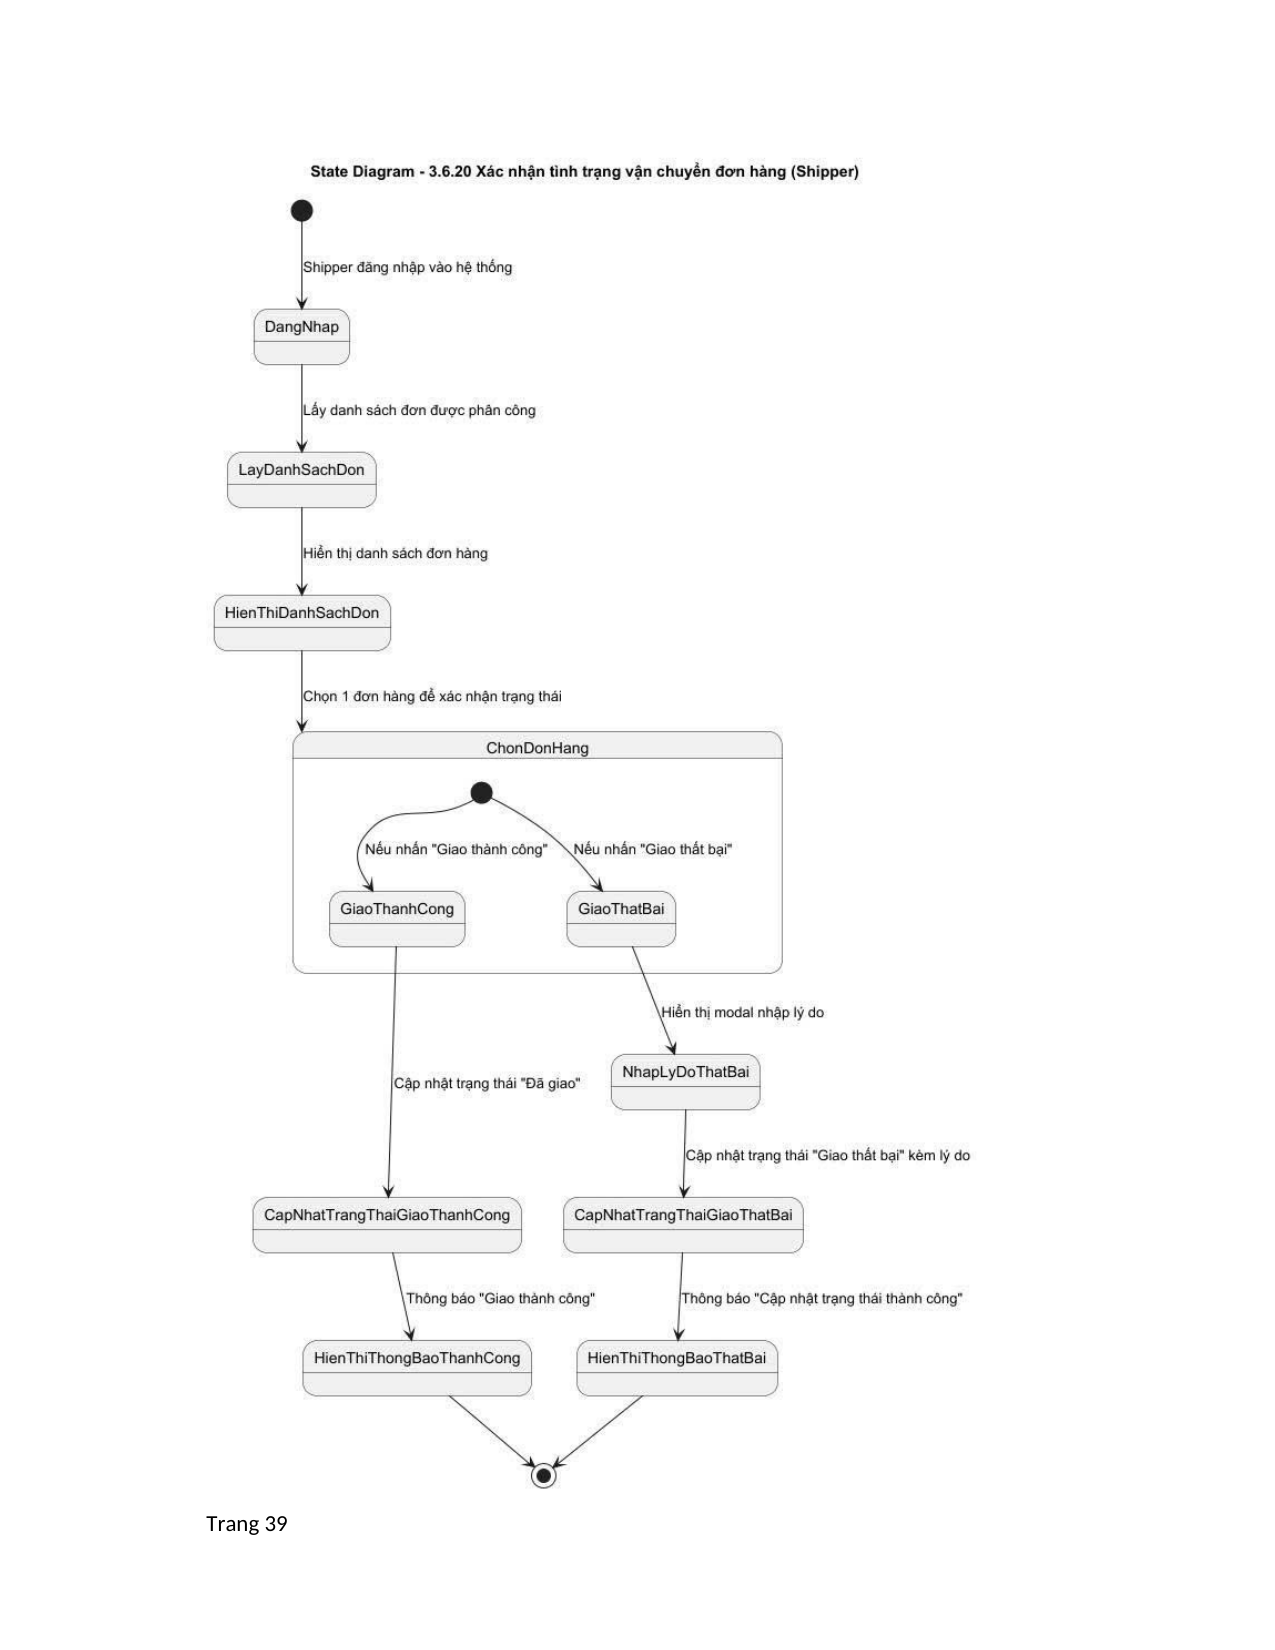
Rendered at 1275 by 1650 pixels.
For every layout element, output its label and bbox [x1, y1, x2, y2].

picture [206, 150, 977, 1493]
